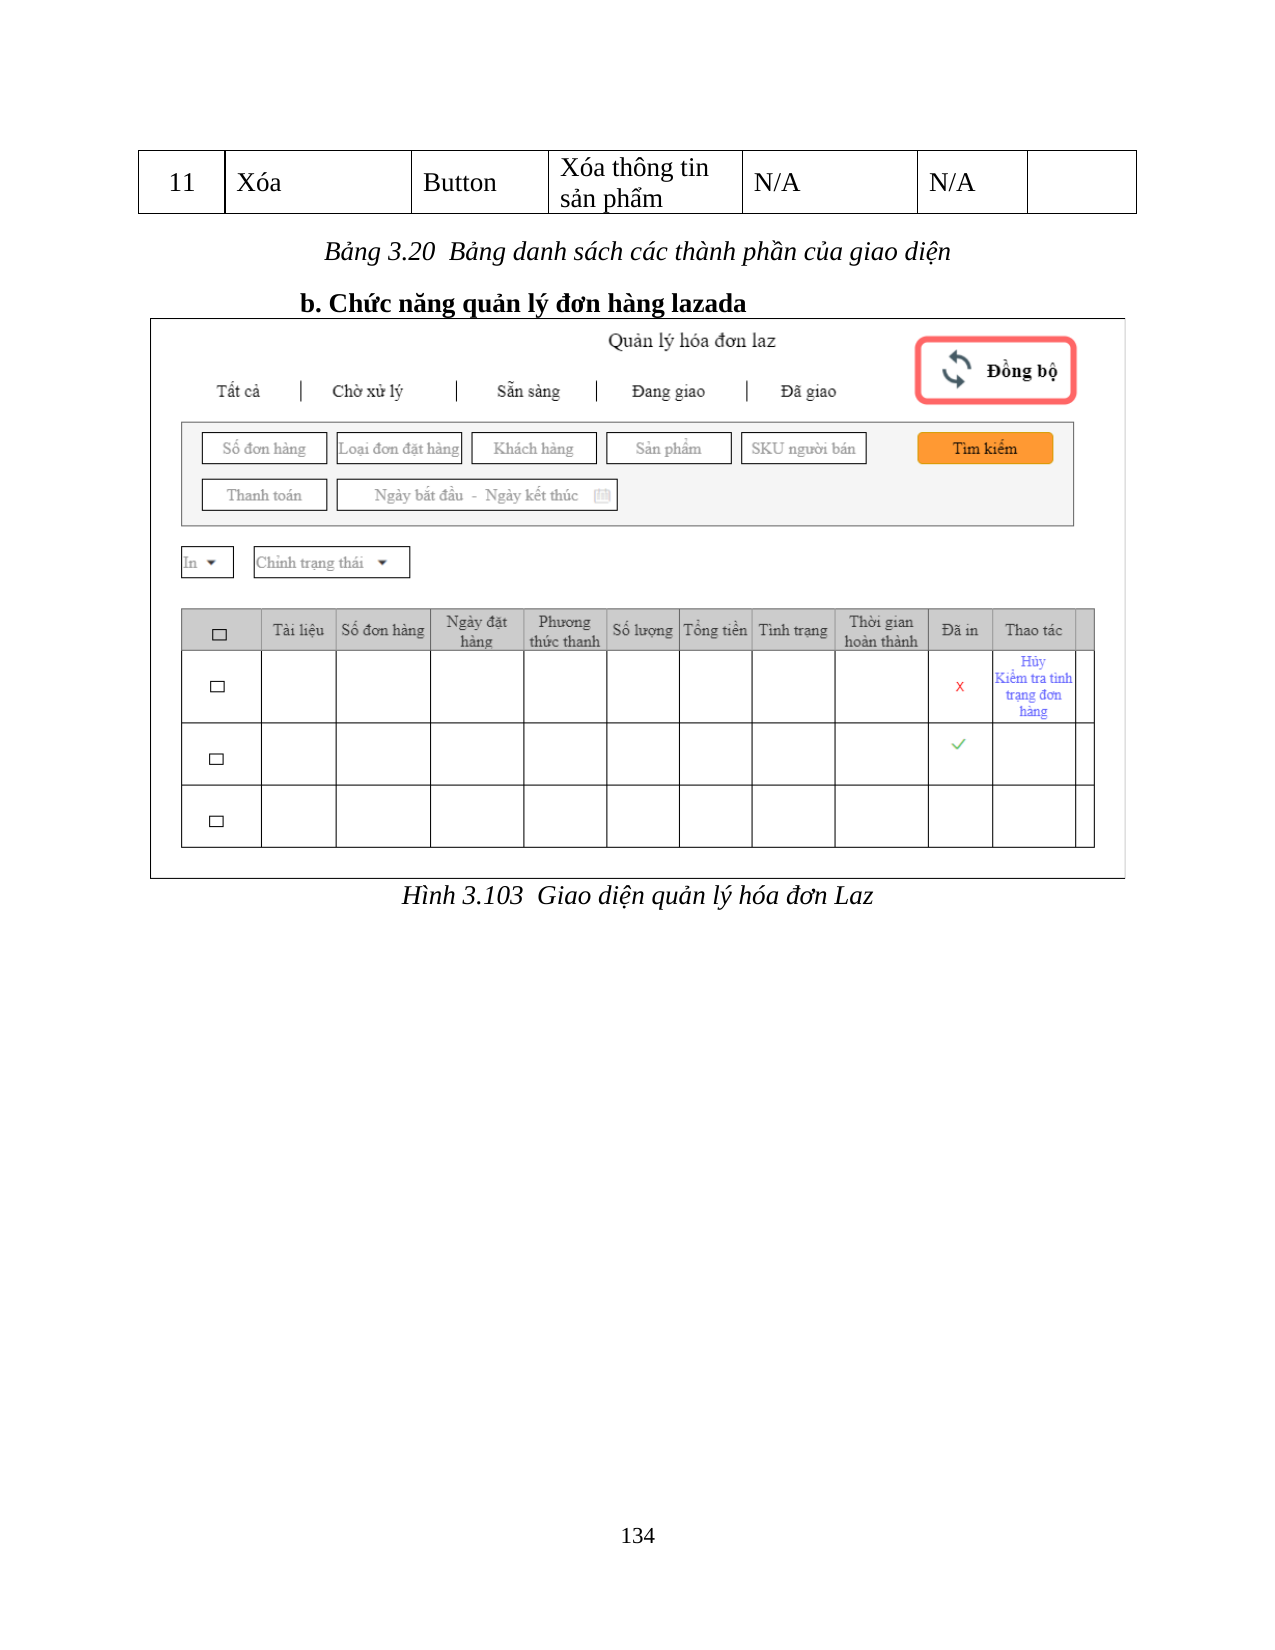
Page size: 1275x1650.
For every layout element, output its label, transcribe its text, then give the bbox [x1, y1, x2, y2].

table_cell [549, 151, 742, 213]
text Hình 3.103 Giao diện quản lý hóa đơn Laz [150, 880, 1125, 910]
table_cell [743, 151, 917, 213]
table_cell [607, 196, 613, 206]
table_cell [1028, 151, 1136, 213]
picture [150, 318, 1125, 880]
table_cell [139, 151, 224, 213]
subtitle b. Chức năng quản lý đơn hàng lazada [150, 287, 1125, 318]
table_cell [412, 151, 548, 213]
subtitle Bảng 3.20 Bảng danh sách các thành phần của giao diện [150, 235, 1125, 266]
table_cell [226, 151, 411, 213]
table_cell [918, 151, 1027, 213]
